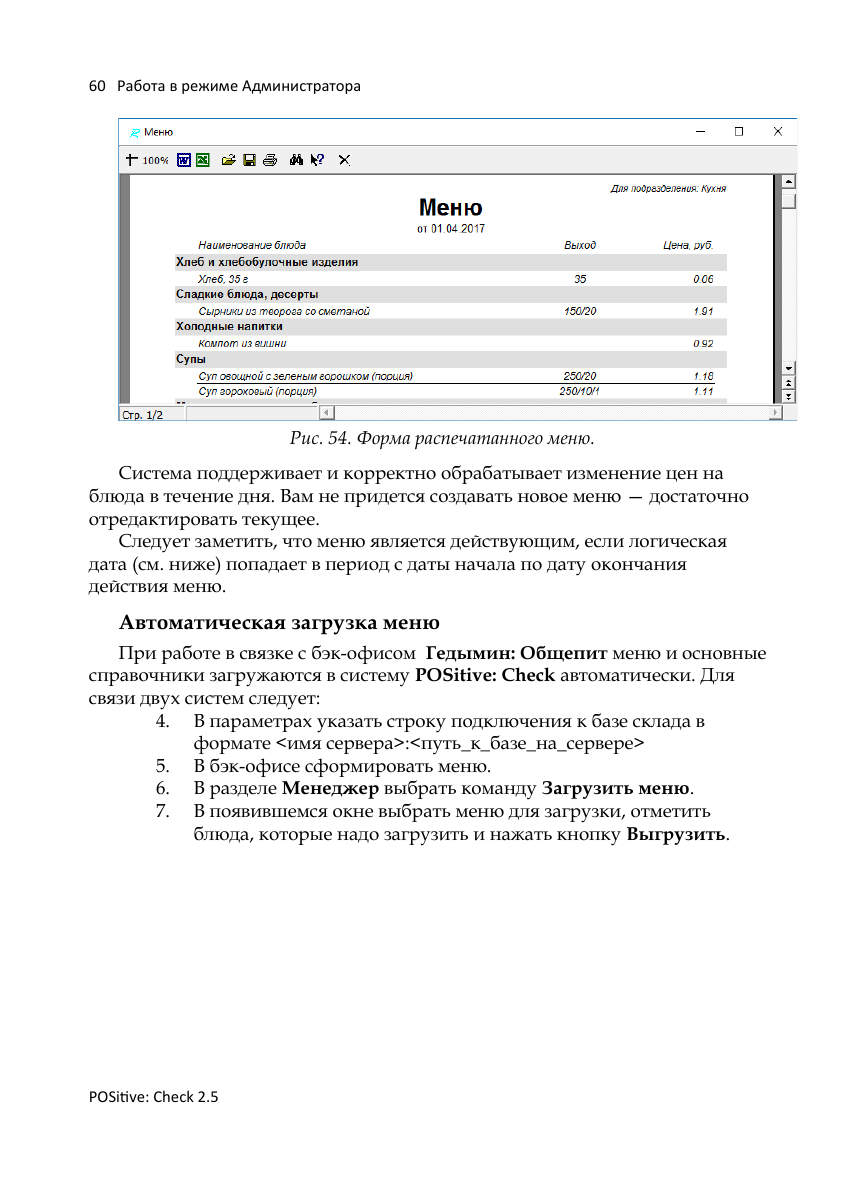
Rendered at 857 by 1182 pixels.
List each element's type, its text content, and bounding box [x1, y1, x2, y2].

text Система поддерживает и корректно обрабатывает изменение цен на блюда в течение дня. Вам не придется создавать новое меню — достаточно отредактировать текущее. [89, 462, 768, 530]
text При работе в связке с бэк-офисом Гедымин: Общепит меню и основные справочники загружаются в систему POSitive: Check автоматически. Для связи двух систем следует: [89, 642, 768, 710]
text Следует заметить, что меню является действующим, если логическая дата (см. ниже) попадает в период с даты начала по дату окончания действия меню. [89, 530, 768, 598]
text В бэк-офисе сформировать меню. [156, 755, 768, 777]
text В параметрах указать строку подключения к базе склада в формате <имя сервера>:<путь_к_базе_на_сервере> [156, 710, 768, 755]
text Рис. 54. Форма распечатанного меню. [89, 427, 768, 450]
text В разделе Менеджер выбрать команду Загрузить меню. [156, 777, 768, 800]
picture [118, 118, 798, 421]
subtitle Автоматическая загрузка меню [89, 611, 768, 636]
text В появившемся окне выбрать меню для загрузки, отметить блюда, которые надо загрузить и нажать кнопку Выгрузить. [156, 800, 768, 845]
